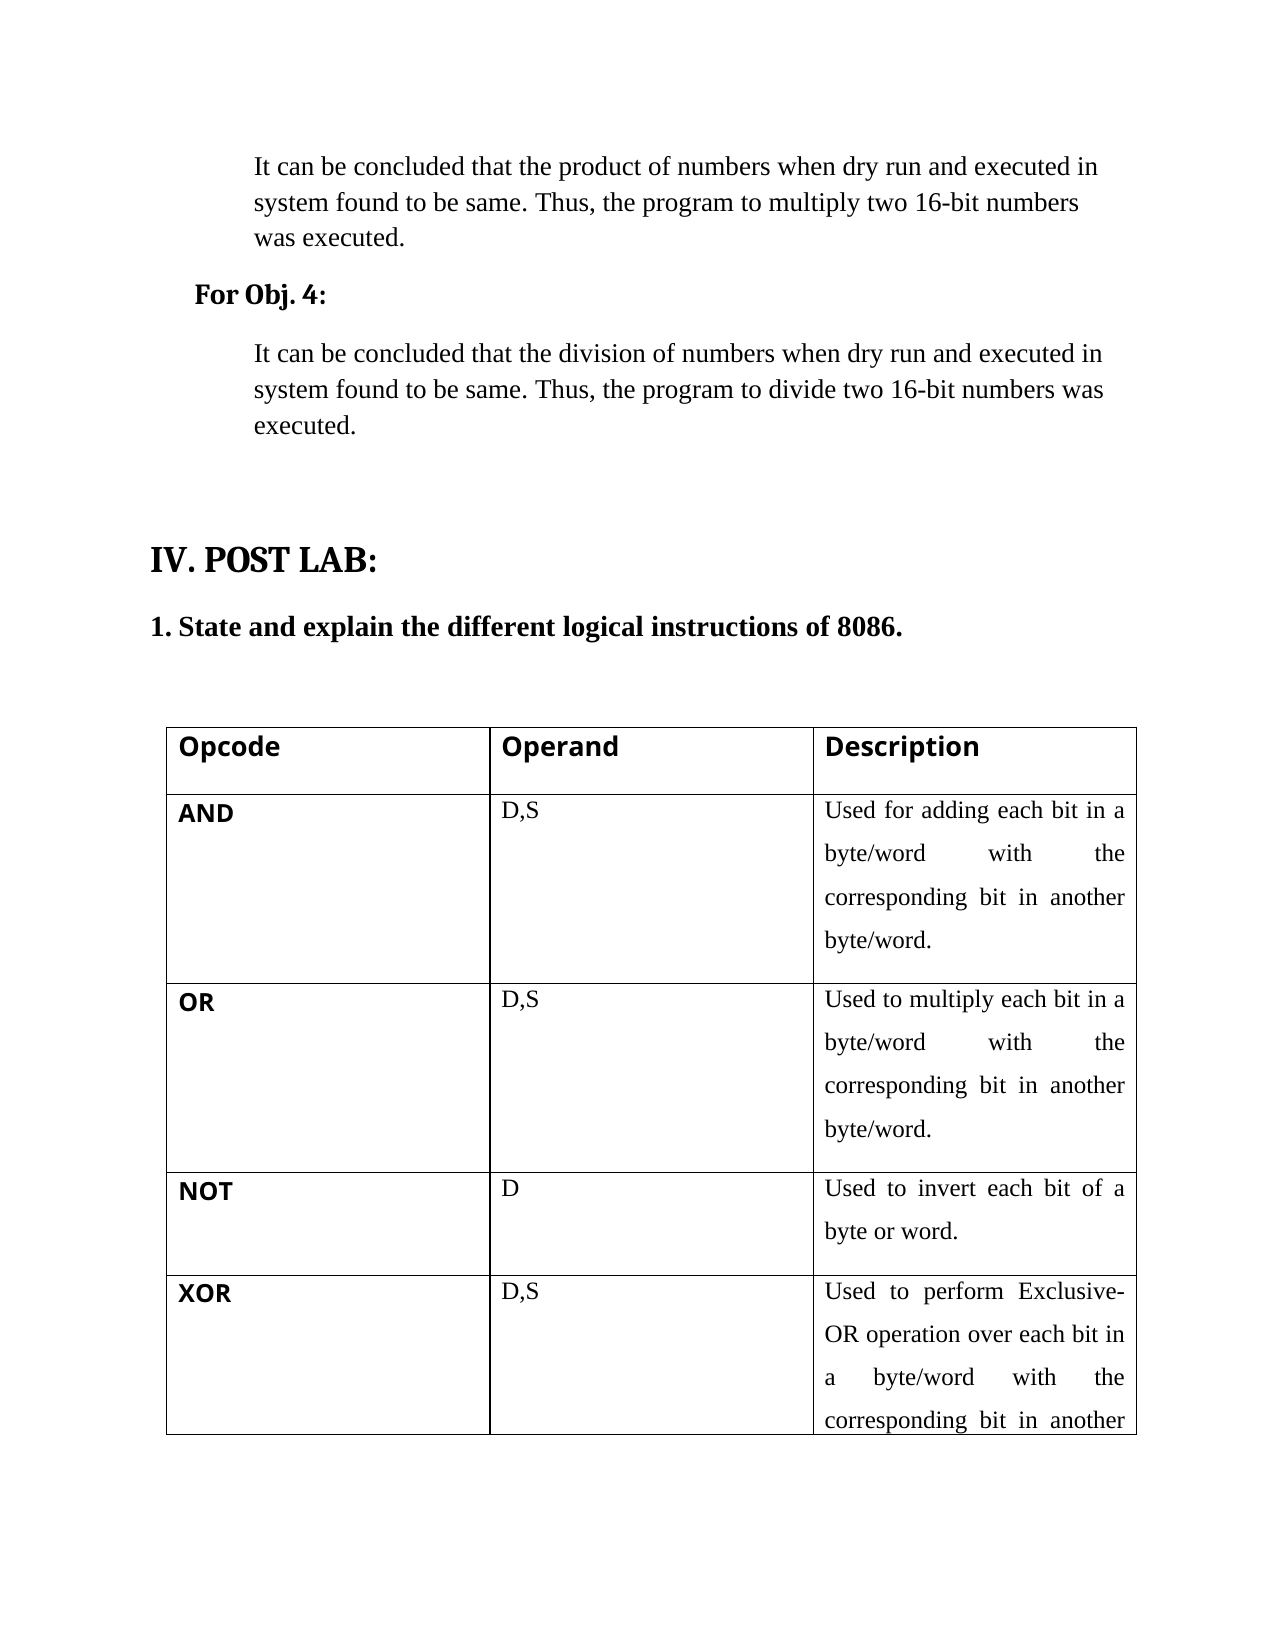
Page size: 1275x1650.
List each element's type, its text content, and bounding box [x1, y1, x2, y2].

table_cell Used to invert each bit of a byte or word. [814, 1173, 1136, 1275]
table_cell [814, 1276, 1136, 1434]
table_header Operand [491, 728, 813, 794]
table_header Opcode [167, 728, 489, 794]
table_cell XOR [167, 1276, 489, 1434]
table_cell D,S [491, 984, 813, 1172]
table_cell Used for adding each bit in a byte/word with the corresponding bit in another byte/word. [814, 795, 1136, 983]
table_cell D,S [491, 795, 813, 983]
table_cell AND [167, 795, 489, 983]
table_header Description [814, 728, 1136, 794]
table_cell NOT [167, 1173, 489, 1275]
text IV. POST LAB: [150, 539, 1125, 582]
table_cell D [491, 1173, 813, 1275]
table_cell D,S [491, 1276, 813, 1434]
table_cell Used to multiply each bit in a byte/word with the corresponding bit in another byte/word. [814, 984, 1136, 1172]
table_cell OR [167, 984, 489, 1172]
text It can be concluded that the product of numbers when dry run and executed in system found to be same. Thus, the program to multiply two 16-bit numbers was executed. [253, 150, 1125, 253]
text It can be concluded that the division of numbers when dry run and executed in system found to be same. Thus, the program to divide two 16-bit numbers was executed. [253, 337, 1125, 440]
text For Obj. 4: [194, 278, 1125, 312]
list State and explain the different logical instructions of 8086. [150, 609, 1125, 643]
